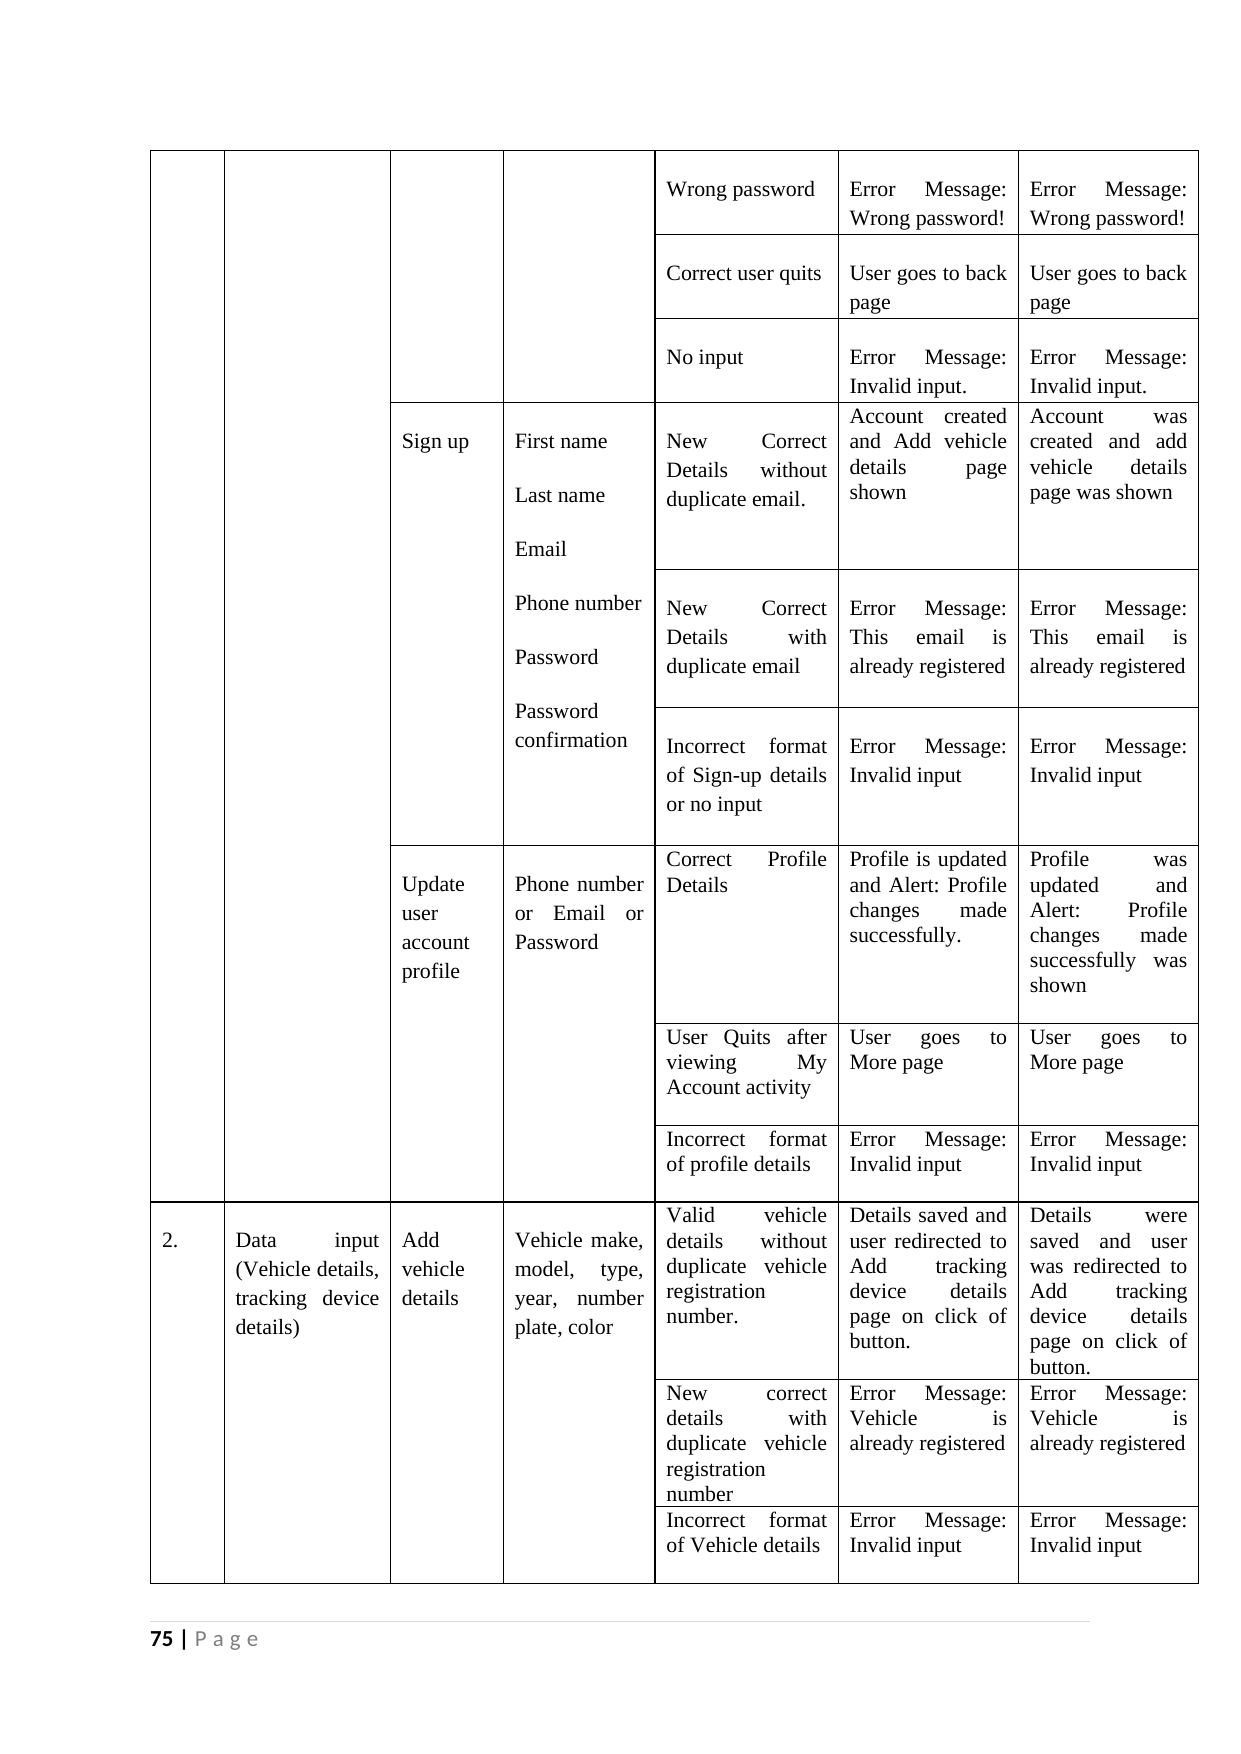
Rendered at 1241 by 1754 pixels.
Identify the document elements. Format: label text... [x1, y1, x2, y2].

table_cell No input [656, 319, 838, 402]
table_cell Error Message: Wrong password! [839, 151, 1018, 234]
table_cell Error Message: Invalid input [839, 1126, 1018, 1201]
table_cell Account created and Add vehicle details page shown [839, 403, 1018, 569]
table_cell Error Message: Invalid input [1019, 1126, 1198, 1201]
table_cell Error Message: Wrong password! [1019, 151, 1198, 234]
table_cell User goes to back page [839, 235, 1018, 318]
table_cell User goes to back page [1019, 235, 1198, 318]
table_cell 2. [151, 1203, 224, 1583]
table_cell Vehicle make, model, type, year, number plate, color [504, 1203, 654, 1583]
table_cell New Correct Details without duplicate email. [656, 403, 838, 569]
table_cell Sign up [391, 403, 503, 845]
table_cell Incorrect format of profile details [656, 1126, 838, 1201]
table_cell Error Message: Invalid input [1019, 1507, 1198, 1583]
table_cell Error Message: Invalid input [839, 1507, 1018, 1583]
table_cell Error Message: Vehicle is already registered [1019, 1380, 1198, 1506]
table_cell Error Message: This email is already registered [1019, 570, 1198, 707]
table_cell Update user account profile [391, 846, 503, 1201]
table_cell Phone number or Email or Password [504, 846, 654, 1201]
table_cell Details were saved and user was redirected to Add tracking device details page on click of button. [1019, 1203, 1198, 1379]
table_cell Account was created and add vehicle details page was shown [1019, 403, 1198, 569]
table_cell Error Message: Invalid input [839, 708, 1018, 845]
table_cell Profile is updated and Alert: Profile changes made successfully. [839, 846, 1018, 1023]
table_cell Correct user quits [656, 235, 838, 318]
table_cell Data input (Vehicle details, tracking device details) [225, 1203, 390, 1583]
table_cell Incorrect format of Vehicle details [656, 1507, 838, 1583]
table_cell Error Message: Vehicle is already registered [839, 1380, 1018, 1506]
table_cell User Quits after viewing My Account activity [656, 1024, 838, 1125]
table_cell Incorrect format of Sign-up details or no input [656, 708, 838, 845]
table_cell Wrong password [656, 151, 838, 234]
table_cell Error Message: Invalid input [1019, 708, 1198, 845]
table_cell New Correct Details with duplicate email [656, 570, 838, 707]
table_cell Error Message: Invalid input. [839, 319, 1018, 402]
table_cell Correct Profile Details [656, 846, 838, 1023]
table_cell Profile was updated and Alert: Profile changes made successfully was shown [1019, 846, 1198, 1023]
table_cell User goes to More page [839, 1024, 1018, 1125]
table_cell User goes to More page [1019, 1024, 1198, 1125]
table_cell New correct details with duplicate vehicle registration number [656, 1380, 838, 1506]
table_cell Valid vehicle details without duplicate vehicle registration number. [656, 1203, 838, 1379]
table_cell Details saved and user redirected to Add tracking device details page on click of button. [839, 1203, 1018, 1379]
table_cell Error Message: Invalid input. [1019, 319, 1198, 402]
table_cell Error Message: This email is already registered [839, 570, 1018, 707]
table_cell First name Last name Email Phone number Password Password confirmation [504, 403, 654, 845]
table_cell Add vehicle details [391, 1203, 503, 1583]
